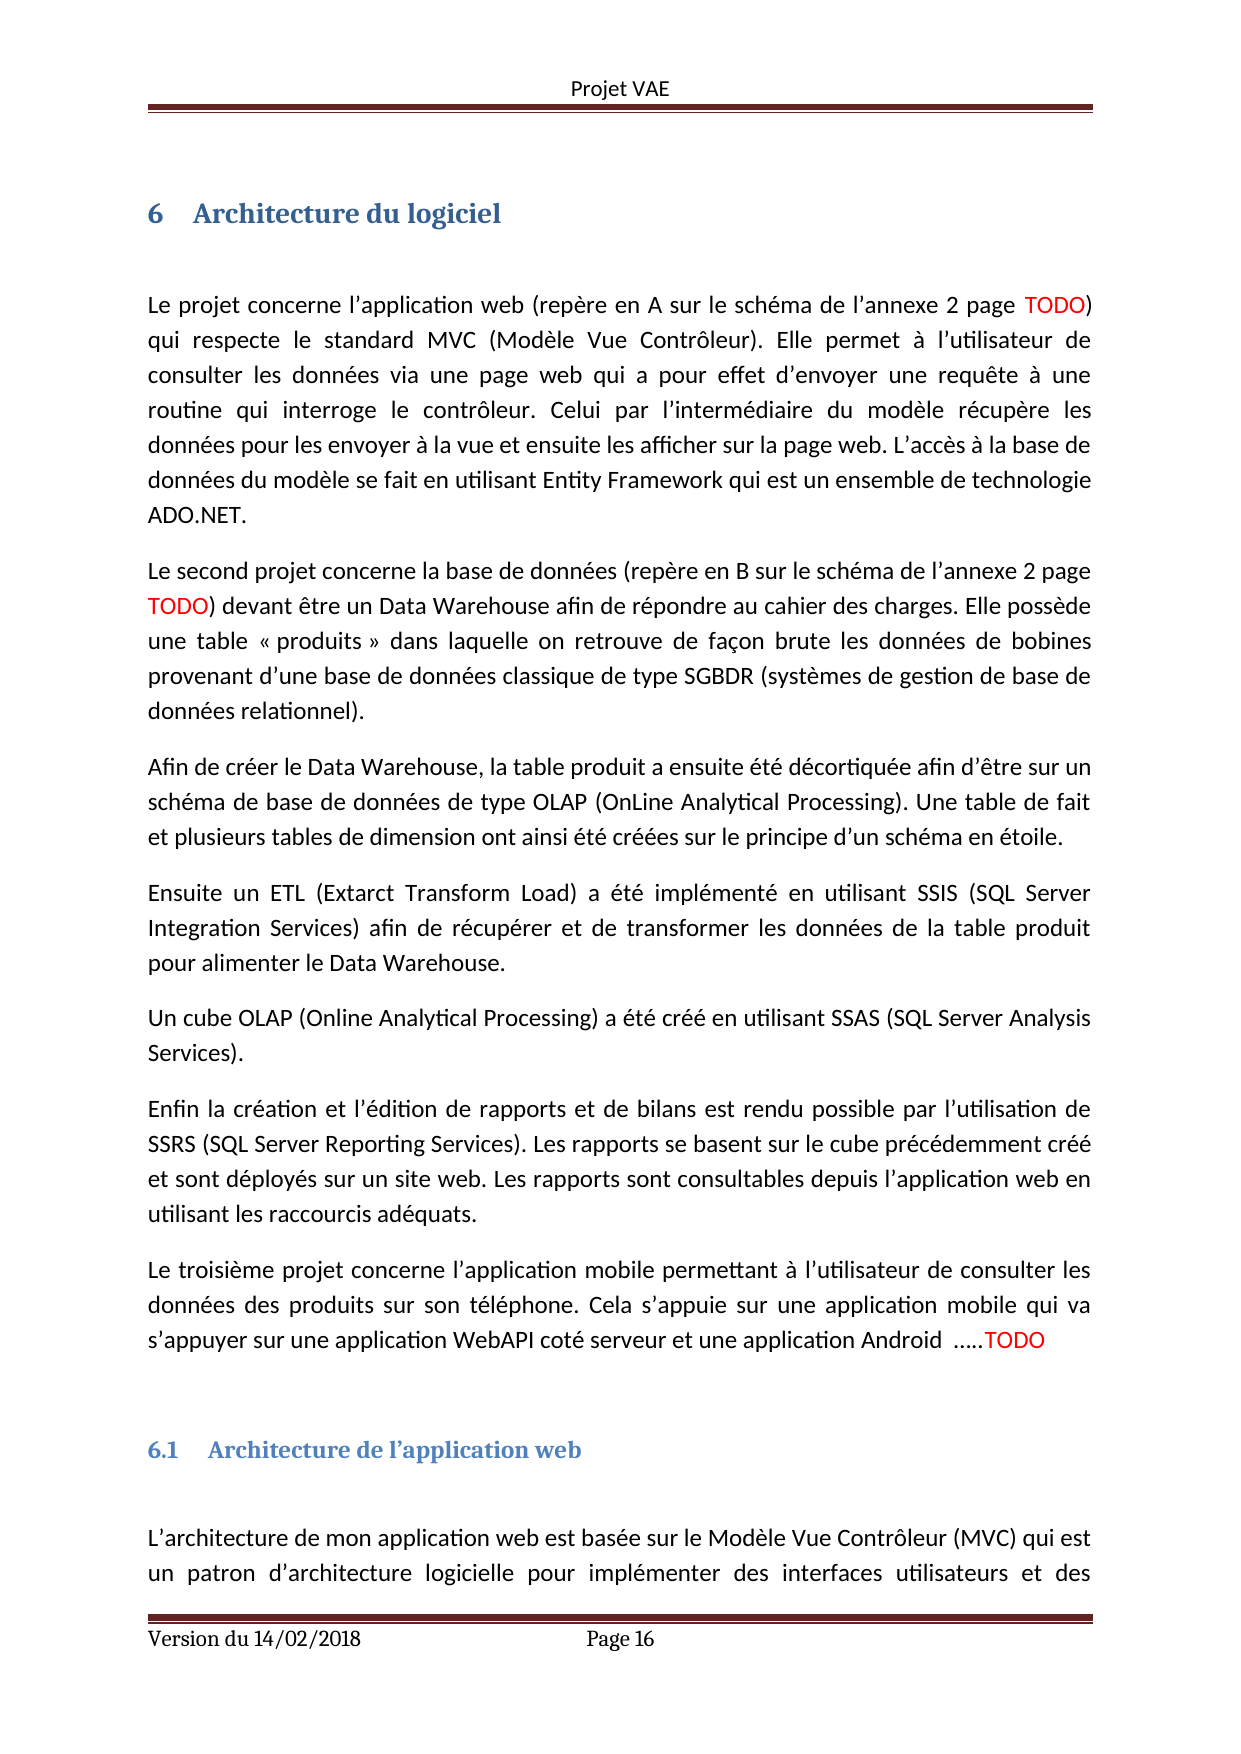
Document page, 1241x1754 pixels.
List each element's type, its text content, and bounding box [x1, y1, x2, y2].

text Le second projet concerne la base de données (repère en B sur le schéma de l’annexe 2 page TODO) devant être un Data Warehouse afin de répondre au cahier des charges. Elle possède une table « produits » dans laquelle on retrouve de façon brute les données de bobines provenant d’une base de données classique de type SGBDR (systèmes de gestion de base de données relationnel). [148, 555, 1093, 726]
subtitle Architecture de l’application web [148, 1436, 1093, 1464]
text Ensuite un ETL (Extarct Transform Load) a été implémenté en utilisant SSIS (SQL Server Integration Services) afin de récupérer et de transformer les données de la table produit pour alimenter le Data Warehouse. [148, 877, 1093, 977]
text Le troisième projet concerne l’application mobile permettant à l’utilisateur de consulter les données des produits sur son téléphone. Cela s’appuie sur une application mobile qui va s’appuyer sur une application WebAPI coté serveur et une application Android …..TODO [148, 1254, 1093, 1355]
subtitle Architecture du logiciel [148, 198, 1093, 231]
text Un cube OLAP (Online Analytical Processing) a été créé en utilisant SSAS (SQL Server Analysis Services). [148, 1002, 1093, 1068]
text Le projet concerne l’application web (repère en A sur le schéma de l’annexe 2 page TODO) qui respecte le standard MVC (Modèle Vue Contrôleur). Elle permet à l’utilisateur de consulter les données via une page web qui a pour effet d’envoyer une requête à une routine qui interroge le contrôleur. Celui par l’intermédiaire du modèle récupère les données pour les envoyer à la vue et ensuite les afficher sur la page web. L’accès à la base de données du modèle se fait en utilisant Entity Framework qui est un ensemble de technologie ADO.NET. [148, 289, 1093, 530]
text Enfin la création et l’édition de rapports et de bilans est rendu possible par l’utilisation de SSRS (SQL Server Reporting Services). Les rapports se basent sur le cube précédemment créé et sont déployés sur un site web. Les rapports sont consultables depuis l’application web en utilisant les raccourcis adéquats. [148, 1093, 1093, 1229]
text Afin de créer le Data Warehouse, la table produit a ensuite été décortiquée afin d’être sur un schéma de base de données de type OLAP (OnLine Analytical Processing). Une table de fait et plusieurs tables de dimension ont ainsi été créées sur le principe d’un schéma en étoile. [148, 751, 1093, 851]
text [148, 1522, 1093, 1587]
